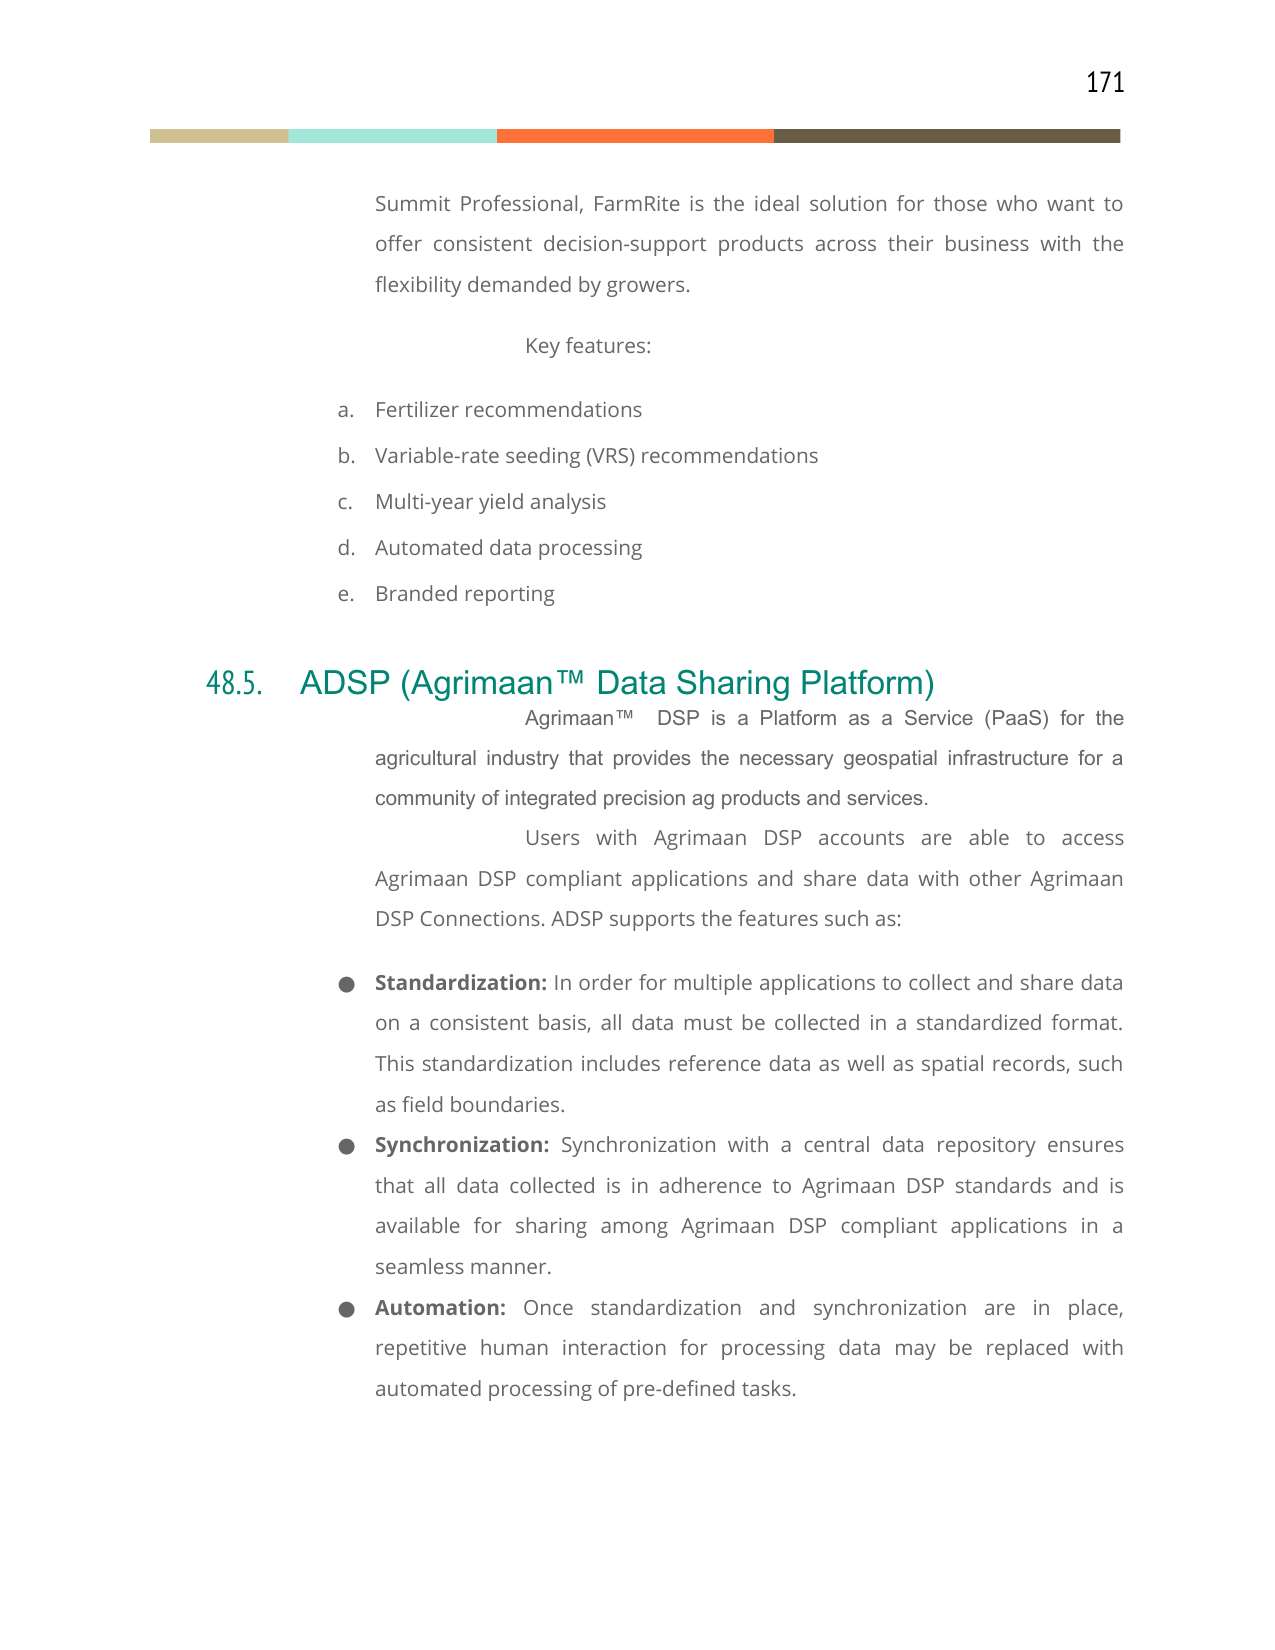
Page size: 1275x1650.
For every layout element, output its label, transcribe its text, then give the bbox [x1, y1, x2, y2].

text Key features: [375, 332, 1125, 383]
list Automation: Once standardization and synchronization are in place, repetitive human interaction for processing data may be replaced with automated processing of pre-defined tasks. [337, 1293, 1125, 1426]
list Branded reporting [337, 579, 1125, 608]
list Variable-rate seeding (VRS) recommendations [337, 441, 1125, 469]
text Agrimaan™ DSP is a Platform as a Service (PaaS) for the agricultural industry that provides the necessary geospatial infrastructure for a community of integrated precision ag products and services. [375, 703, 1125, 811]
text Users with Agrimaan DSP accounts are able to access Agrimaan DSP compliant applications and share data with other Agrimaan DSP Connections. ADSP supports the features such as: [375, 823, 1125, 956]
list Multi-year yield analysis [337, 487, 1125, 516]
picture [150, 129, 1121, 143]
list Fertilizer recommendations [337, 395, 1125, 423]
list Standardization: In order for multiple applications to collect and share data on a consistent basis, all data must be collected in a standardized format. This standardization includes reference data as well as spatial records, such as field boundaries. [337, 968, 1125, 1118]
subtitle ADSP (Agrimaan™ Data Sharing Platform) [262, 659, 1125, 703]
list Automated data processing [337, 533, 1125, 562]
list Synchronization: Synchronization with a central data repository ensures that all data collected is in adherence to Agrimaan DSP standards and is available for sharing among Agrimaan DSP compliant applications in a seamless manner. [337, 1130, 1125, 1281]
